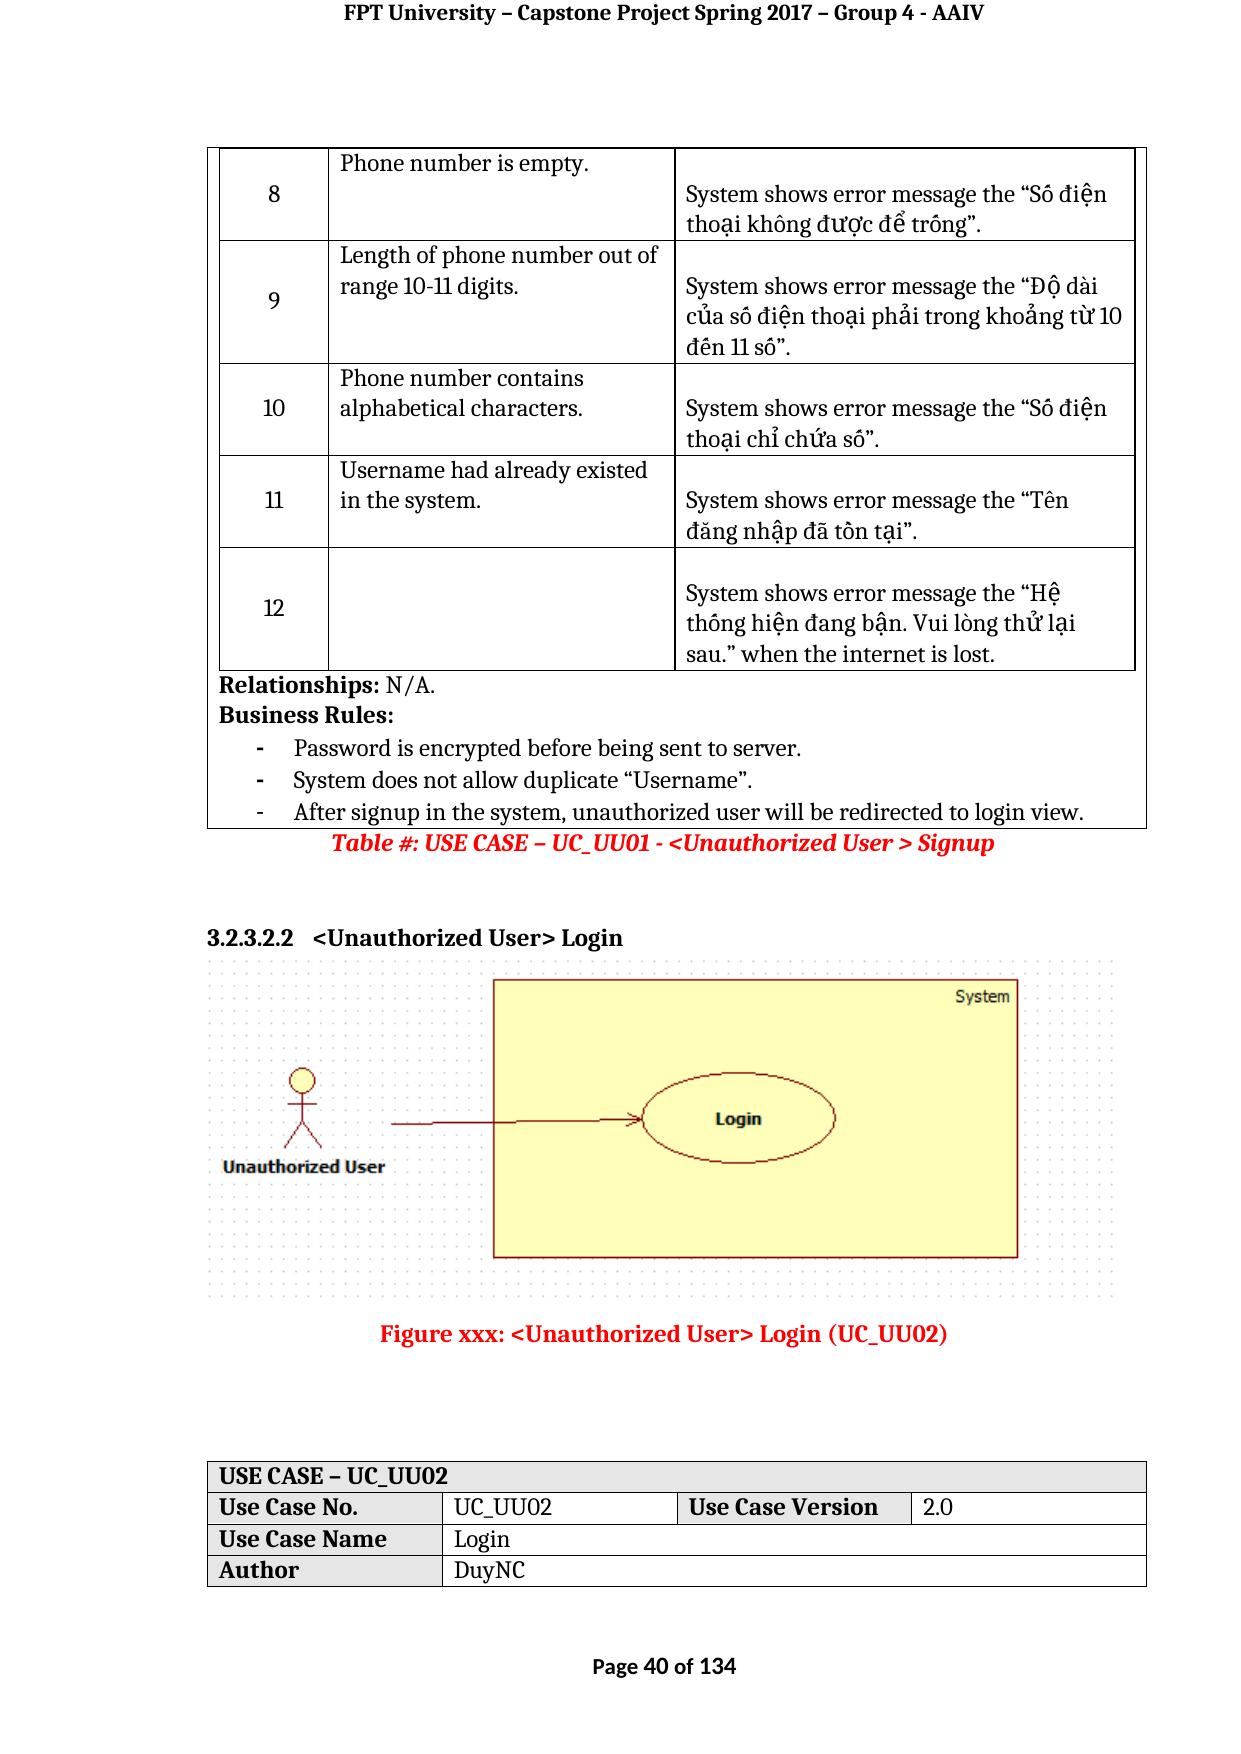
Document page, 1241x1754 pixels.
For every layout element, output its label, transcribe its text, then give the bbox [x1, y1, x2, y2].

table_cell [208, 148, 1146, 828]
table_cell DuyNC [443, 1556, 1146, 1586]
subtitle <Unauthorized User> Login [207, 923, 1122, 952]
table_cell Login [443, 1525, 1146, 1555]
table_cell Use Case Version [678, 1493, 911, 1523]
table_cell Use Case Name [208, 1525, 442, 1555]
table_cell 2.0 [912, 1493, 1146, 1523]
picture [207, 953, 1122, 1302]
table_cell Use Case No. [208, 1493, 442, 1523]
table_cell UC_UU02 [443, 1493, 677, 1523]
text Figure xxx: <Unauthorized User> Login (UC_UU02) [207, 1319, 1122, 1348]
text Table #: USE CASE – UC_UU01 - <Unauthorized User > Signup [207, 829, 1122, 858]
table_cell Author [208, 1556, 442, 1586]
table_header USE CASE – UC_UU02 [208, 1462, 1146, 1492]
